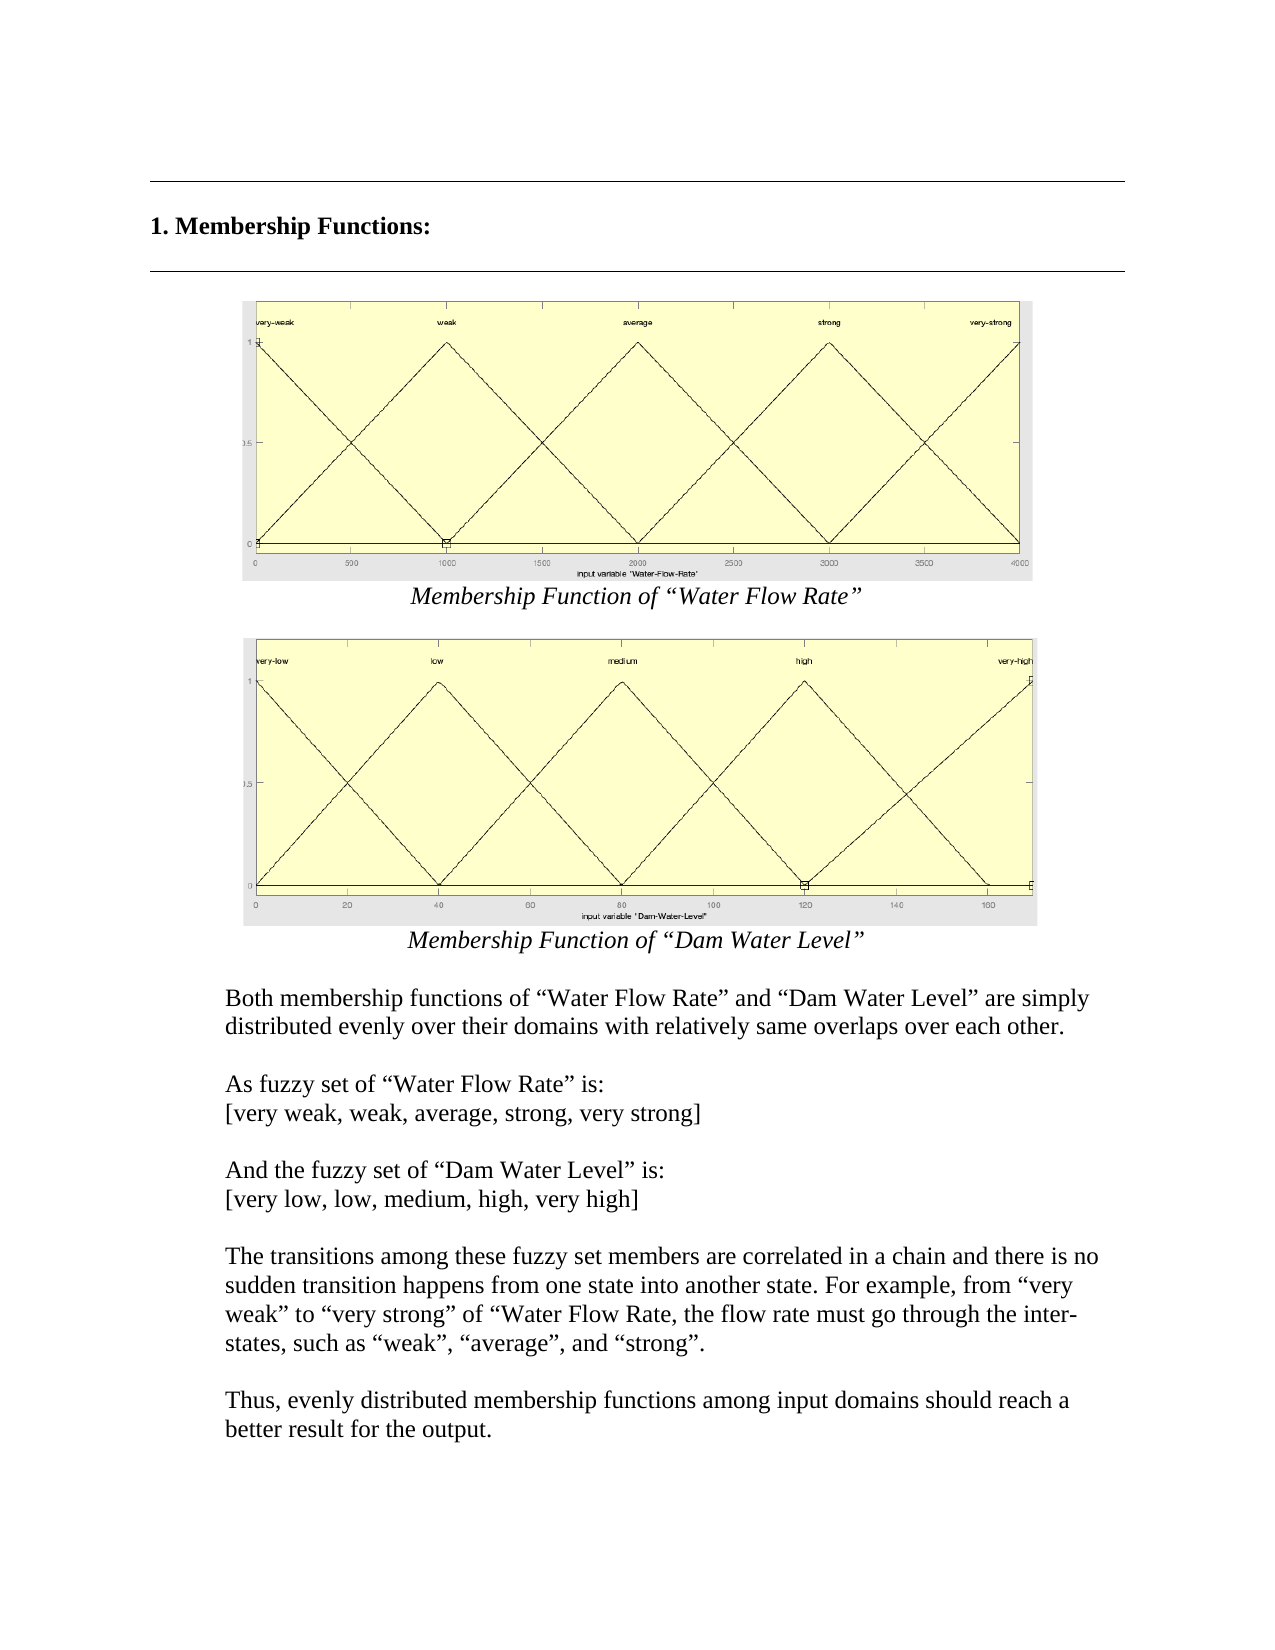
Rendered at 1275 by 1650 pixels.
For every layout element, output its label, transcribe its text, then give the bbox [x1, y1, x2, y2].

picture [243, 638, 1038, 926]
text As fuzzy set of “Water Flow Rate” is: [150, 1069, 1125, 1098]
text Membership Function of “Water Flow Rate” [150, 581, 1125, 609]
text And the fuzzy set of “Dam Water Level” is: [150, 1155, 1125, 1184]
text [very low, low, medium, high, very high] [150, 1184, 1125, 1213]
text Both membership functions of “Water Flow Rate” and “Dam Water Level” are simply distributed evenly over their domains with relatively same overlaps over each other. [225, 983, 1125, 1040]
picture [242, 301, 1033, 581]
text The transitions among these fuzzy set members are correlated in a chain and there is no sudden transition happens from one state into another state. For example, from “very weak” to “very strong” of “Water Flow Rate, the flow rate must go through the inter-states, such as “weak”, “average”, and “strong”. [225, 1241, 1125, 1356]
text 1. Membership Functions: [150, 211, 1125, 240]
text Thus, evenly distributed membership functions among input domains should reach a better result for the output. [225, 1385, 1125, 1443]
text Membership Function of “Dam Water Level” [150, 925, 1125, 954]
text [very weak, weak, average, strong, very strong] [150, 1098, 1125, 1126]
